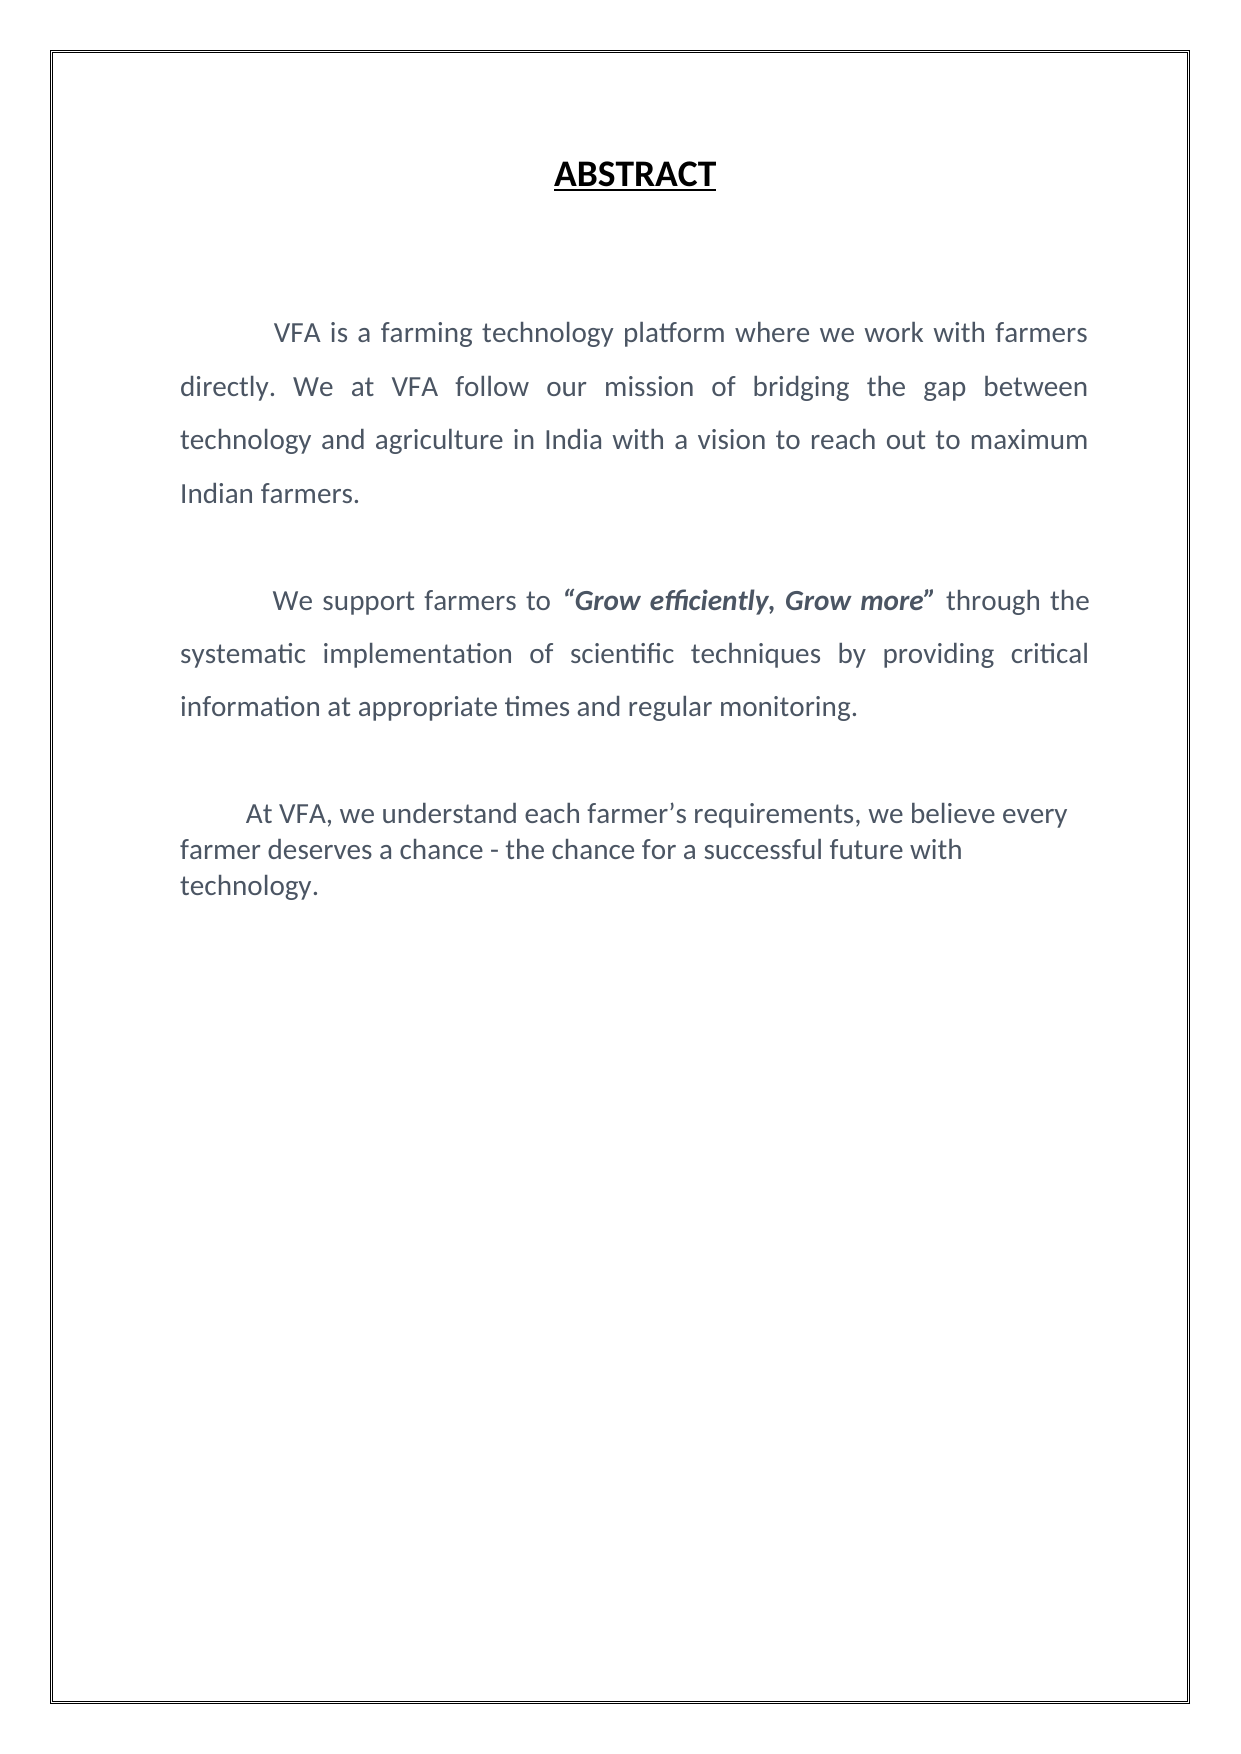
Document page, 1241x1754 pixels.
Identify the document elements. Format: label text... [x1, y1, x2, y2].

text VFA is a farming technology platform where we work with farmers directly. We at VFA follow our mission of bridging the gap between technology and agriculture in India with a vision to reach out to maximum Indian farmers. [180, 314, 1090, 510]
subtitle ABSTRACT [180, 150, 1090, 196]
text At VFA, we understand each farmer’s requirements, we believe every farmer deserves a chance - the chance for a successful future with technology. [180, 795, 1090, 902]
list We support farmers to “Grow efficiently, Grow more” through the systematic implementation of scientific techniques by providing critical information at appropriate times and regular monitoring. [180, 582, 1090, 724]
